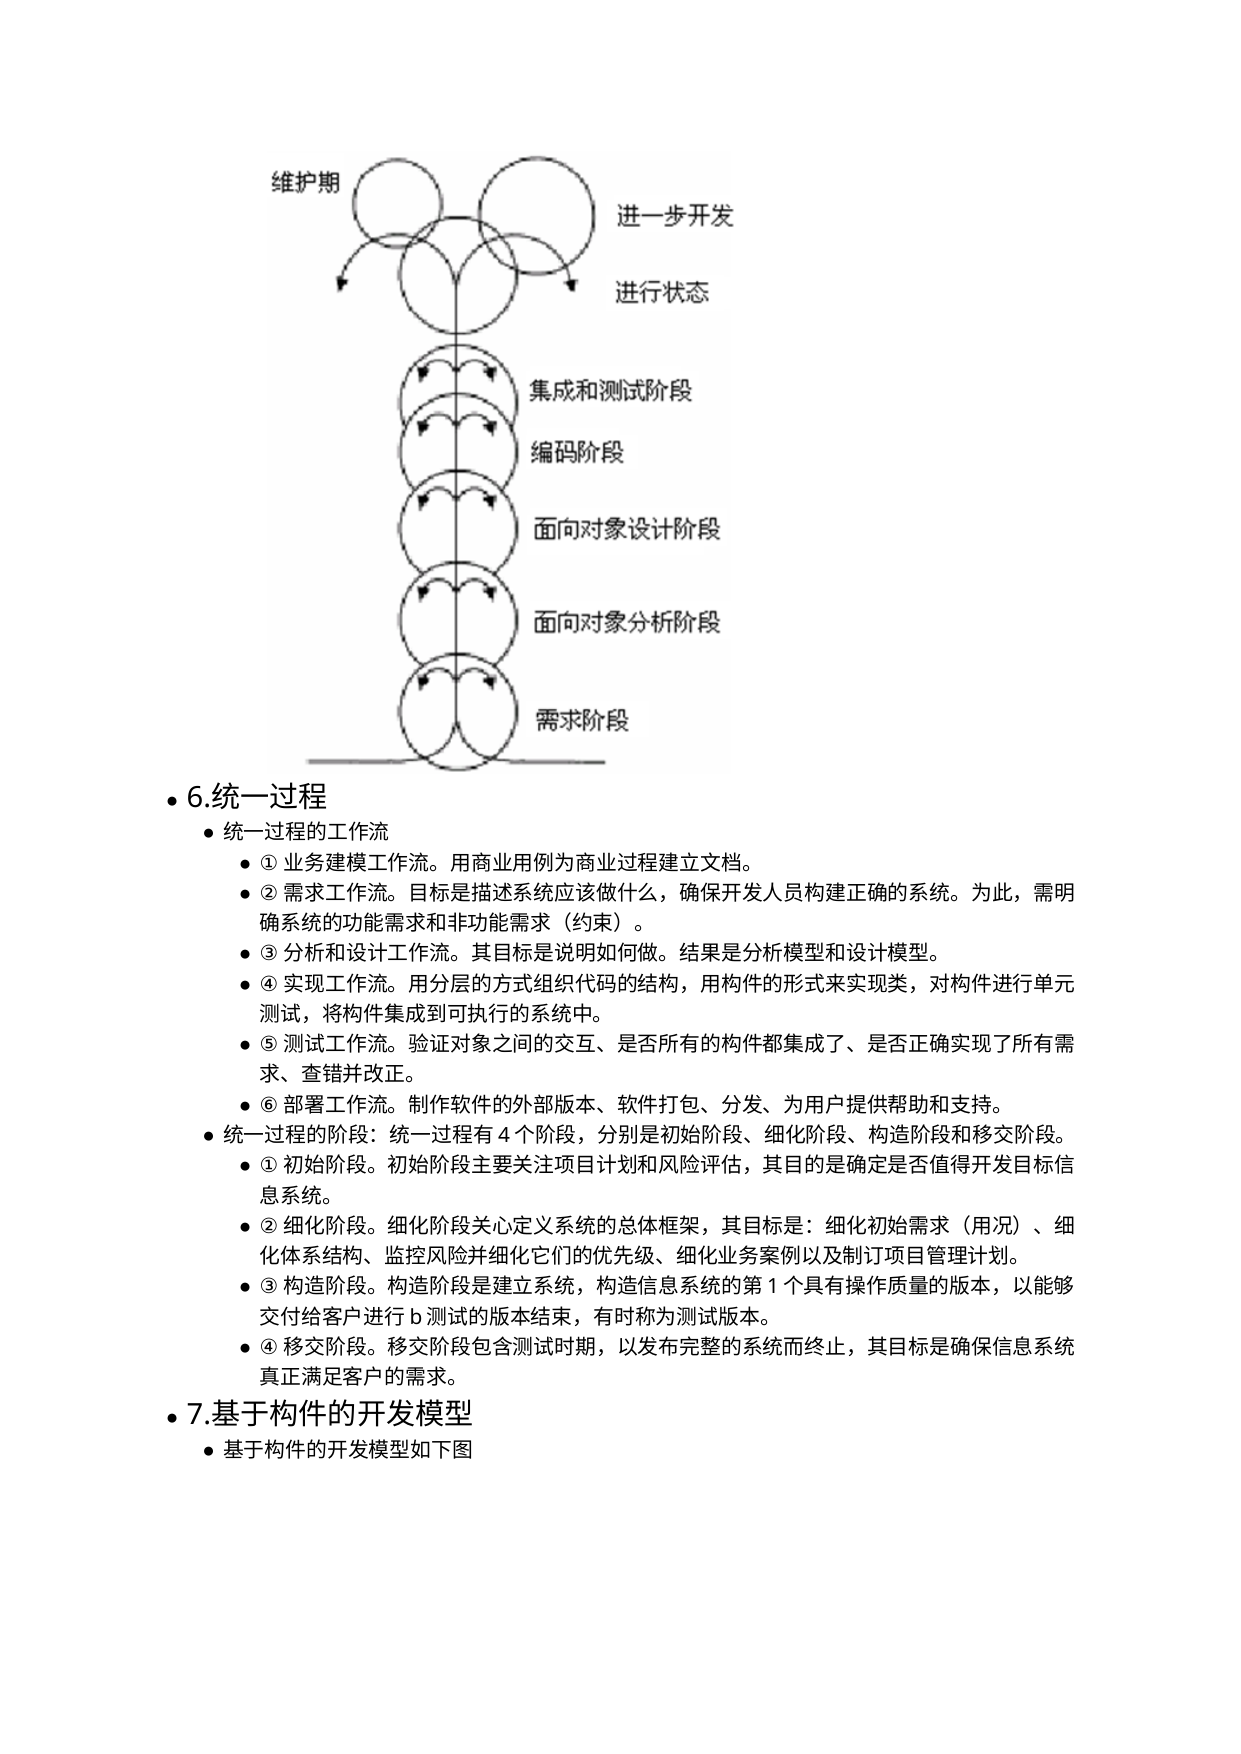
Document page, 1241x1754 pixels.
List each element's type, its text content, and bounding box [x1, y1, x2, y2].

list ① 业务建模工作流。用商业用例为商业过程建立文档。 [238, 846, 1090, 876]
list 统一过程的工作流 [202, 816, 1090, 846]
list ③ 分析和设计工作流。其目标是说明如何做。结果是分析模型和设计模型。 [238, 937, 1090, 967]
list ① 初始阶段。初始阶段主要关注项目计划和风险评估，其目的是确定是否值得开发目标信息系统。 [238, 1148, 1090, 1209]
list 7.基于构件的开发模型 [166, 1391, 1090, 1433]
list ② 需求工作流。目标是描述系统应该做什么，确保开发人员构建正确的系统。为此，需明确系统的功能需求和非功能需求（约束）。 [238, 876, 1090, 937]
list ④ 移交阶段。移交阶段包含测试时期，以发布完整的系统而终止，其目标是确保信息系统真正满足客户的需求。 [238, 1330, 1090, 1391]
list 6.统一过程 [166, 773, 1090, 816]
picture [259, 150, 749, 774]
list 统一过程的阶段：统一过程有4个阶段，分别是初始阶段、细化阶段、构造阶段和移交阶段。 [202, 1118, 1090, 1148]
list ② 细化阶段。细化阶段关心定义系统的总体框架，其目标是：细化初始需求（用况）、细化体系结构、监控风险并细化它们的优先级、细化业务案例以及制订项目管理计划。 [238, 1209, 1090, 1269]
list ④ 实现工作流。用分层的方式组织代码的结构，用构件的形式来实现类，对构件进行单元测试，将构件集成到可执行的系统中。 [238, 967, 1090, 1027]
list ③ 构造阶段。构造阶段是建立系统，构造信息系统的第1个具有操作质量的版本，以能够交付给客户进行b测试的版本结束，有时称为测试版本。 [238, 1269, 1090, 1330]
list 基于构件的开发模型如下图 [202, 1433, 1090, 1463]
list ⑥ 部署工作流。制作软件的外部版本、软件打包、分发、为用户提供帮助和支持。 [238, 1088, 1090, 1118]
list ⑤ 测试工作流。验证对象之间的交互、是否所有的构件都集成了、是否正确实现了所有需求、查错并改正。 [238, 1027, 1090, 1088]
